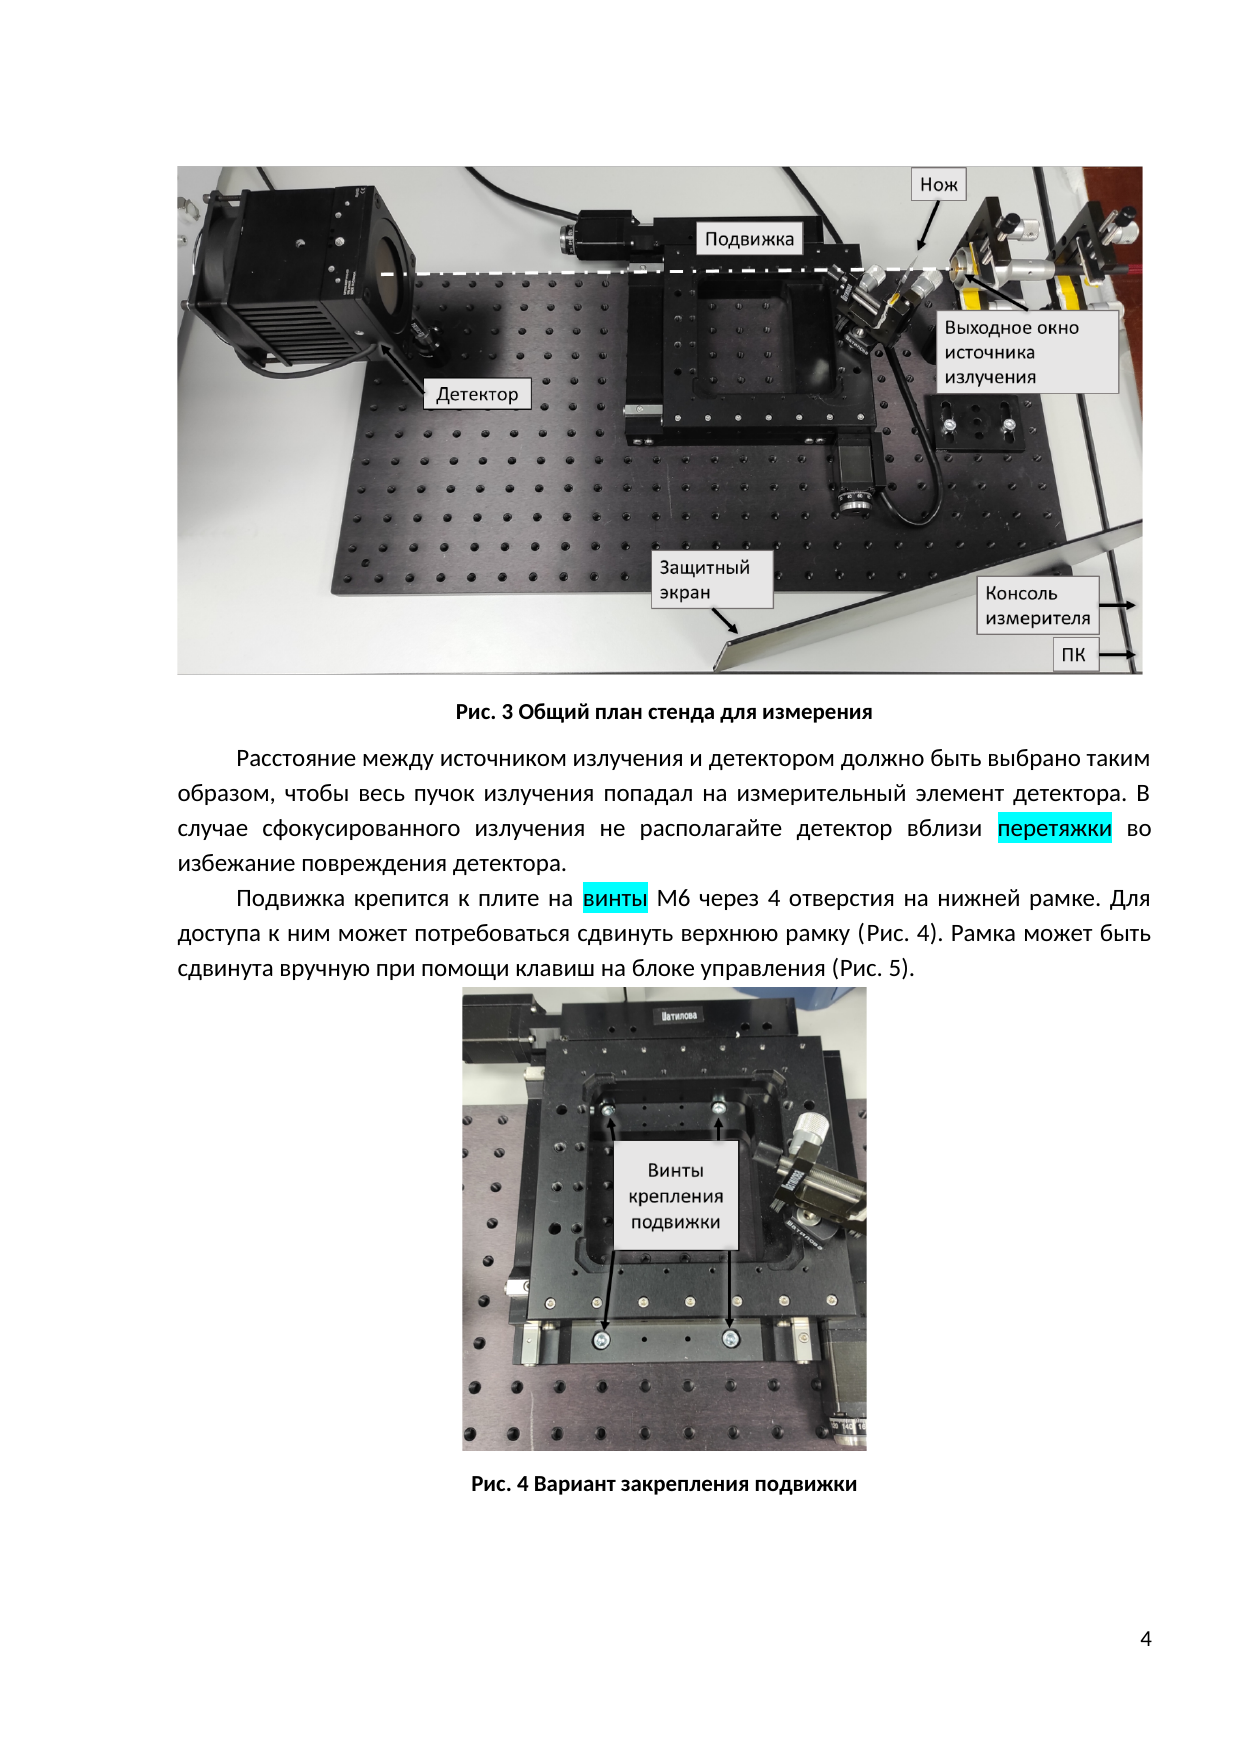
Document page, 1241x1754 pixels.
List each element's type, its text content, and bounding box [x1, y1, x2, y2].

text Подвижка крепится к плите на винты M6 через 4 отверстия на нижней рамке. Для доступа к ним может потребоваться сдвинуть верхнюю рамку (Рис. 4). Рамка может быть сдвинута вручную при помощи клавиш на блоке управления (Рис. 5). [177, 882, 1152, 983]
text Рис. 3 Общий план стенда для измерения [177, 697, 1152, 725]
picture [462, 987, 867, 1451]
text Рис. 4 Вариант закрепления подвижки [177, 1469, 1152, 1497]
text Расстояние между источником излучения и детектором должно быть выбрано таким образом, чтобы весь пучок излучения попадал на измерительный элемент детектора. В случае сфокусированного излучения не располагайте детектор вблизи перетяжки во избежание повреждения детектора. [177, 742, 1152, 878]
picture [177, 165, 1152, 679]
